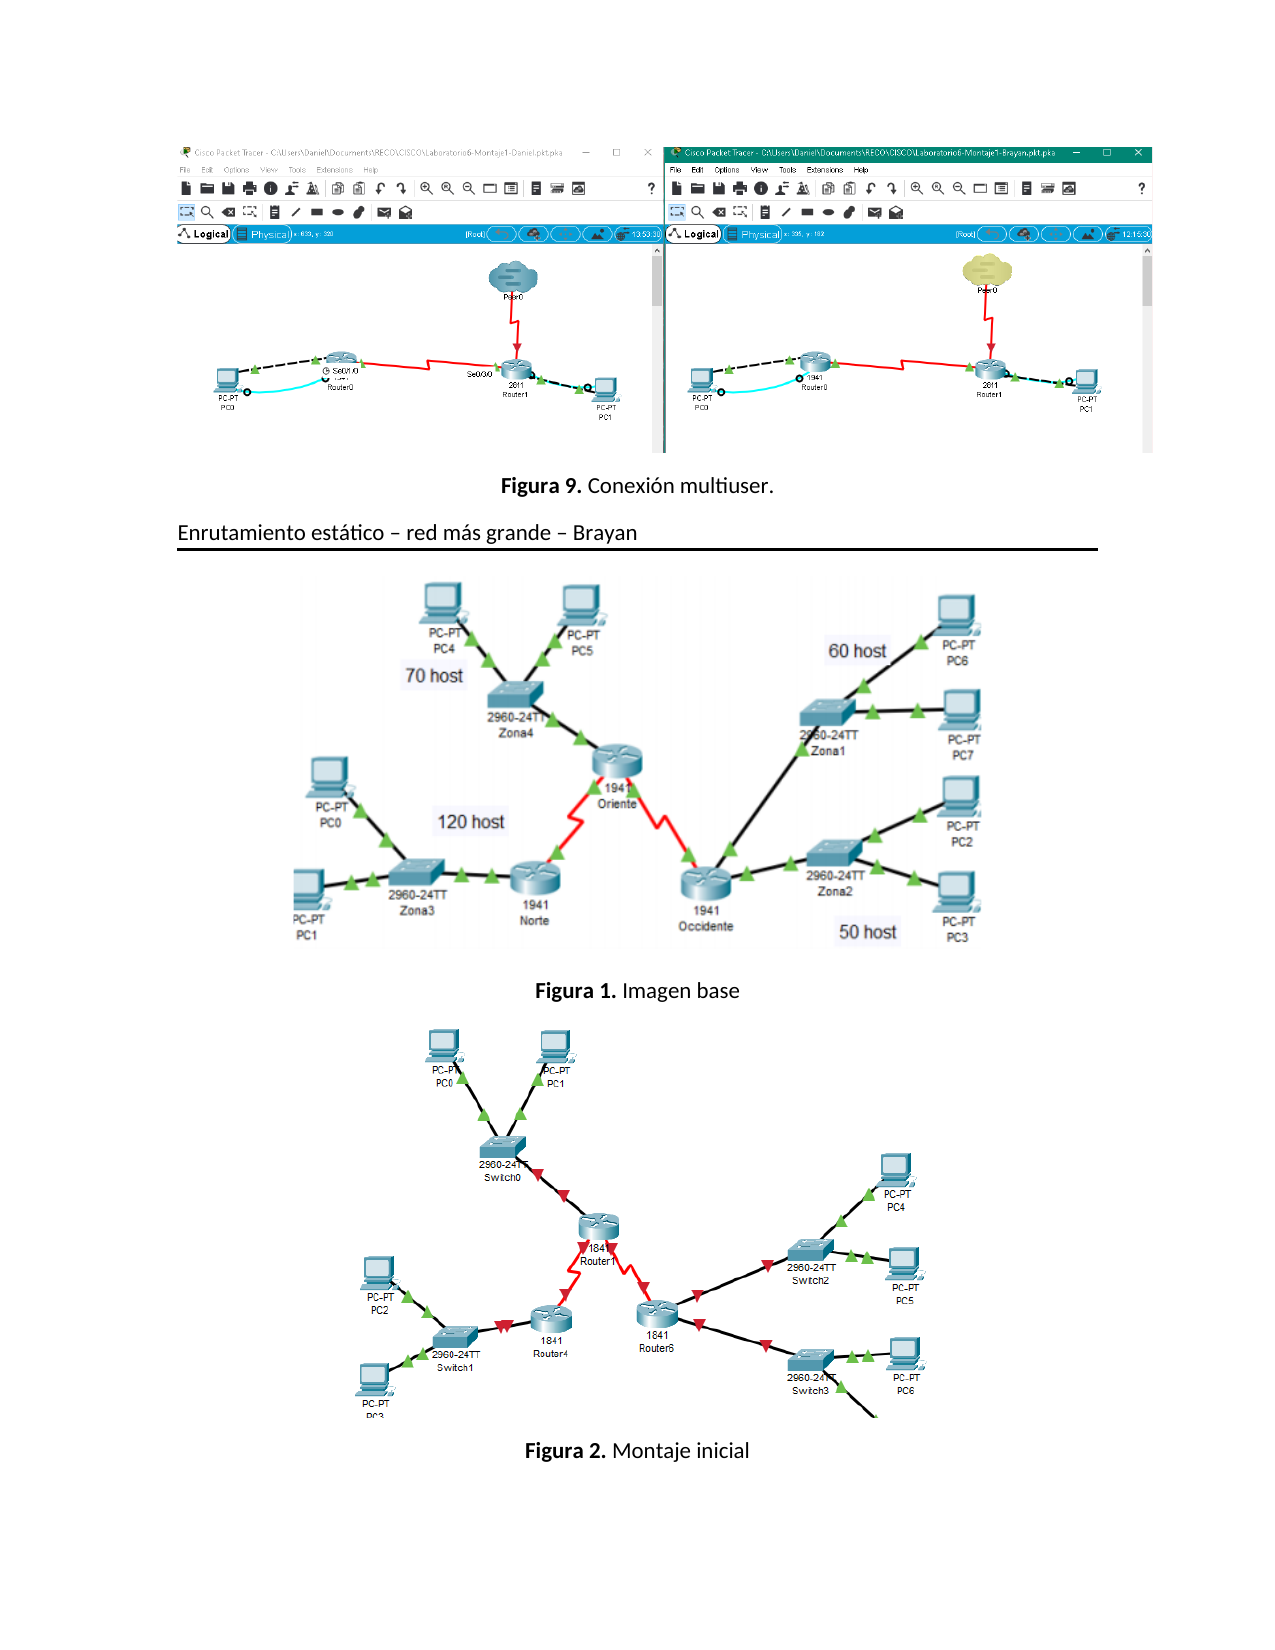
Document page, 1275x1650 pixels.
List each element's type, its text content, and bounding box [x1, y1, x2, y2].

picture [1107, 233, 1114, 241]
picture [337, 1023, 939, 1418]
text Enrutamiento estático – red más grande – Brayan [177, 518, 1098, 548]
text Figura 2. Montaje inicial [177, 1436, 1098, 1464]
picture [177, 147, 1153, 453]
text Figura 1. Imagen base [177, 977, 1098, 1004]
picture [1018, 229, 1029, 241]
picture [293, 570, 982, 958]
text Figura 9. Conexión multiuser. [177, 471, 1098, 499]
